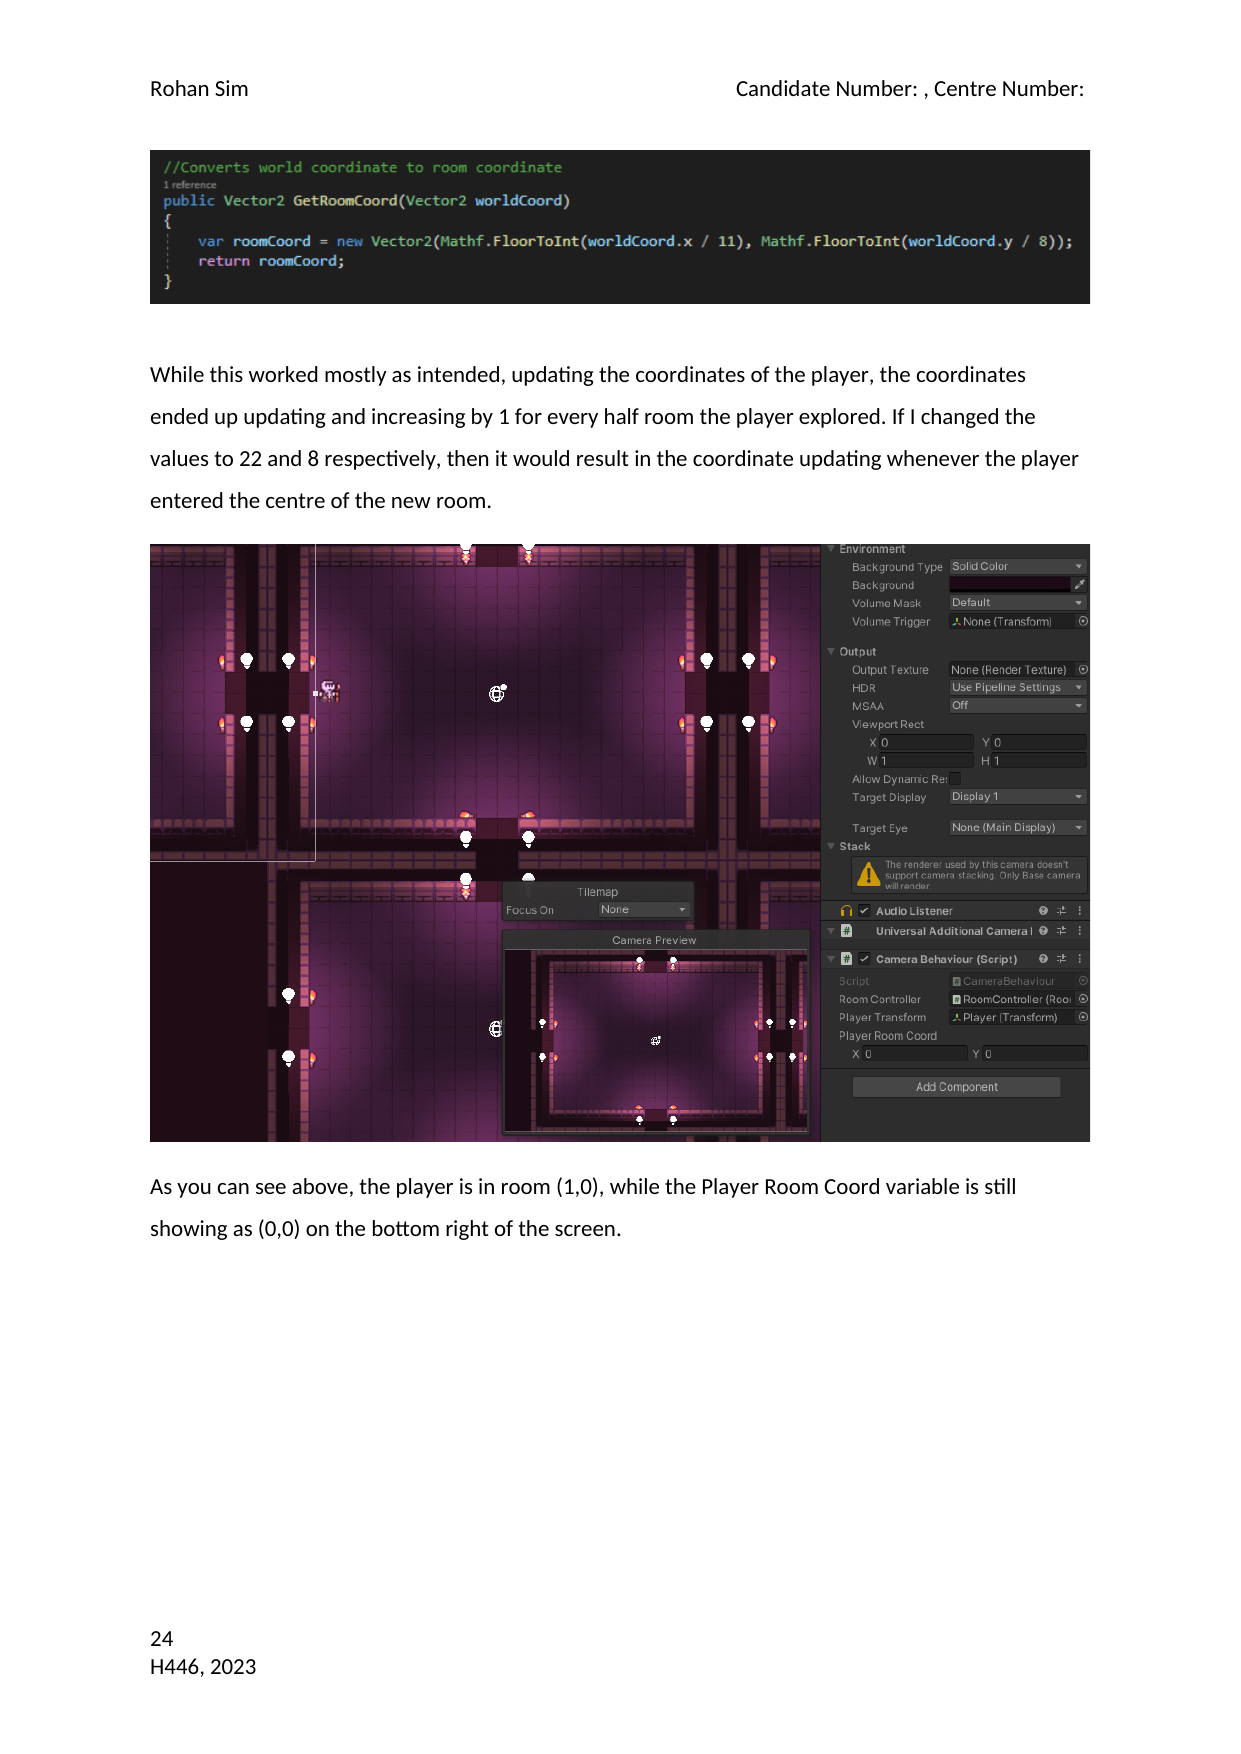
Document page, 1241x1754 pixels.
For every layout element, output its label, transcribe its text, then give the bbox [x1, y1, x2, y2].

picture [150, 150, 1091, 304]
text While this worked mostly as intended, updating the coordinates of the player, the coordinates ended up updating and increasing by 1 for every half room the player explored. If I changed the values to 22 and 8 respectively, then it would result in the coordinate updating whenever the player entered the centre of the new room. [150, 304, 1090, 514]
picture [150, 544, 1091, 1142]
text As you can see above, the player is in room (1,0), while the Player Room Coord variable is still showing as (0,0) on the bottom right of the screen. [150, 1172, 1090, 1242]
